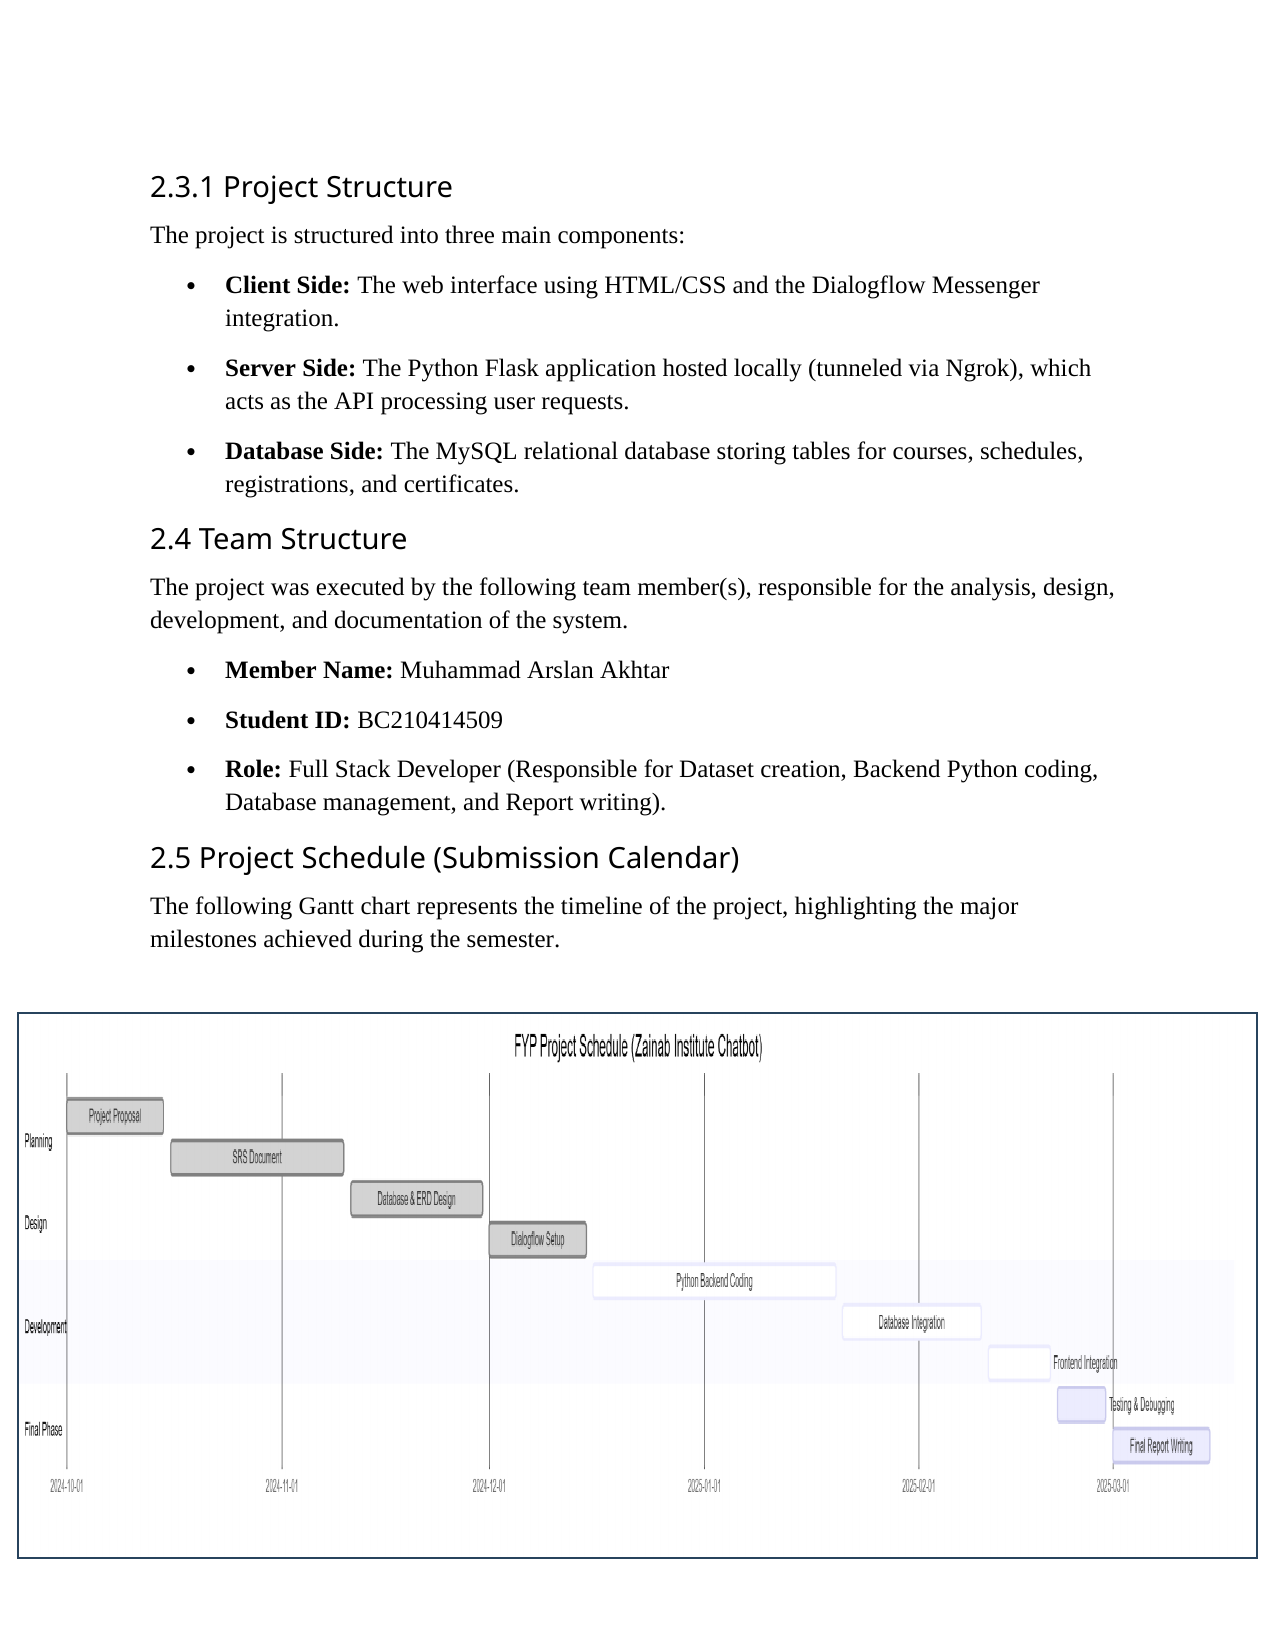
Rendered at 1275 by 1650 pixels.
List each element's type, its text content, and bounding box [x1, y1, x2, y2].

picture [19, 1014, 1256, 1557]
text The project is structured into three main components: [150, 221, 1125, 249]
subtitle 2.5 Project Schedule (Submission Calendar) [150, 837, 1125, 877]
list Role: Full Stack Developer (Responsible for Dataset creation, Backend Python coding, Database management, and Report writing). [187, 754, 1125, 816]
list Client Side: The web interface using HTML/CSS and the Dialogflow Messenger integration. [187, 270, 1125, 332]
list Server Side: The Python Flask application hosted locally (tunneled via Ngrok), which acts as the API processing user requests. [187, 353, 1125, 415]
text The following Gantt chart represents the timeline of the project, highlighting the major milestones achieved during the semester. [150, 891, 1125, 953]
list Student ID: BC210414509 [187, 705, 1125, 733]
list Member Name: Muhammad Arslan Akhtar [187, 655, 1125, 684]
text The project was executed by the following team member(s), responsible for the analysis, design, development, and documentation of the system. [150, 572, 1125, 634]
subtitle 2.3.1 Project Structure [150, 167, 1125, 206]
subtitle 2.4 Team Structure [150, 518, 1125, 558]
list Database Side: The MySQL relational database storing tables for courses, schedules, registrations, and certificates. [187, 436, 1125, 497]
